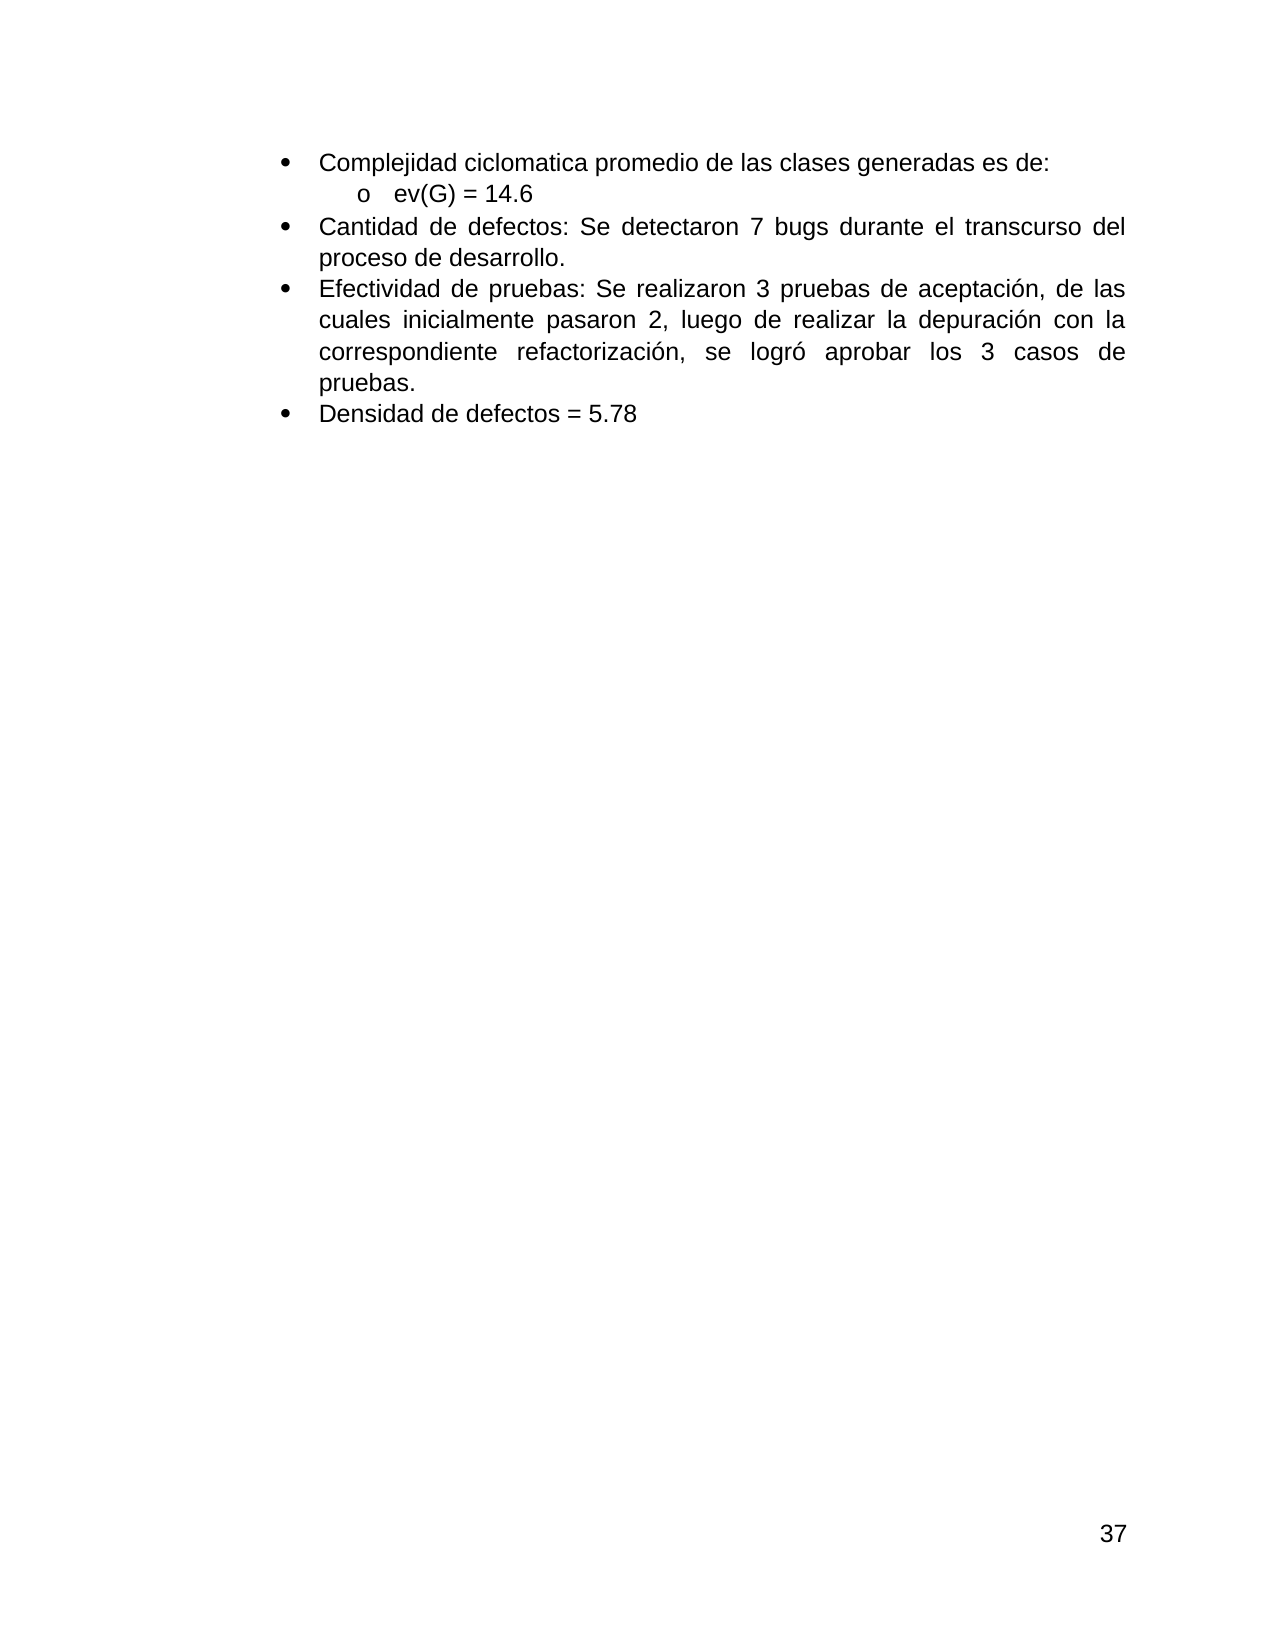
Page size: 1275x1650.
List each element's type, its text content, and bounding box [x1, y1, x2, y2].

list Cantidad de defectos: Se detectaron 7 bugs durante el transcurso del proceso de desarrollo. [281, 212, 1127, 272]
list ev(G) = 14.6 [356, 179, 1127, 210]
list Complejidad ciclomatica promedio de las clases generadas es de: [281, 148, 1127, 177]
list Densidad de defectos = 5.78 [281, 399, 1127, 427]
list Efectividad de pruebas: Se realizaron 3 pruebas de aceptación, de las cuales inicialmente pasaron 2, luego de realizar la depuración con la correspondiente refactorización, se logró aprobar los 3 casos de pruebas. [281, 274, 1127, 396]
